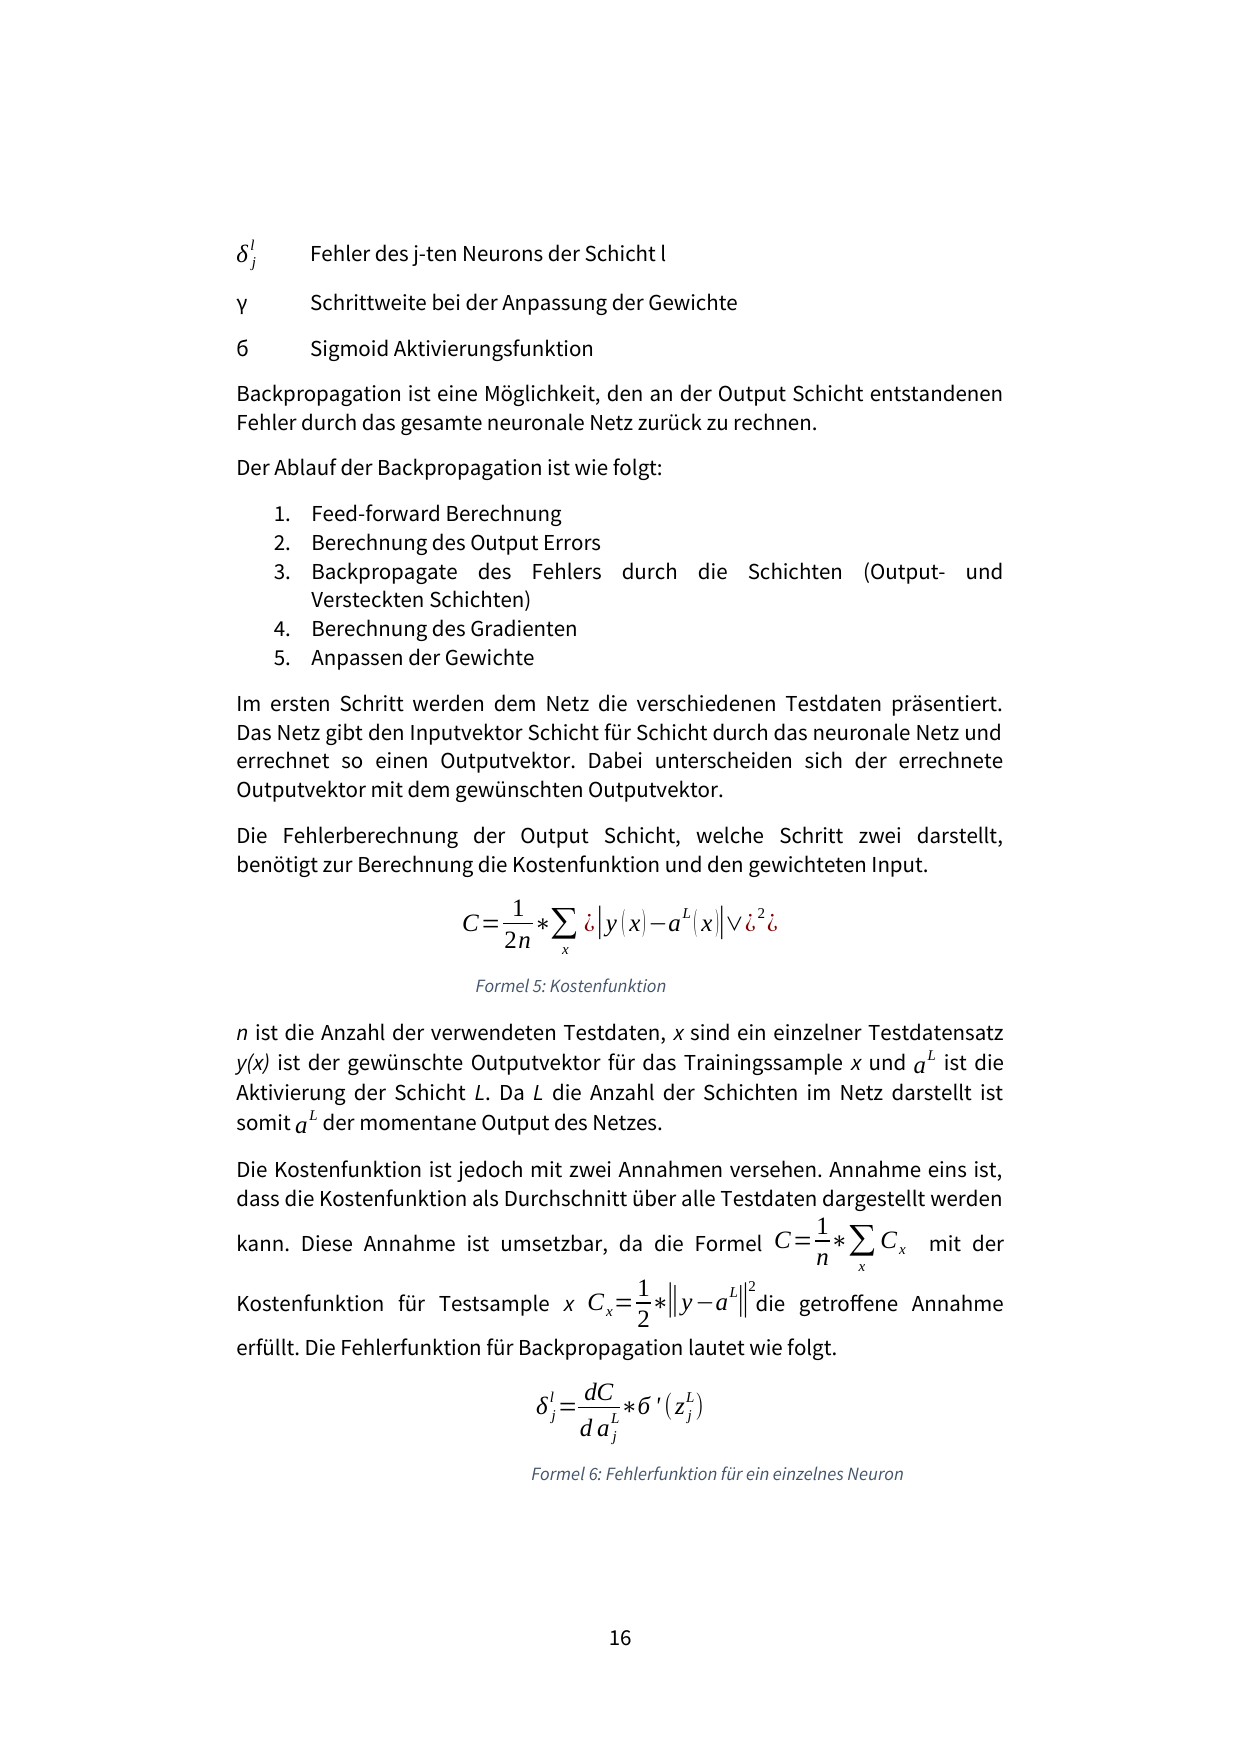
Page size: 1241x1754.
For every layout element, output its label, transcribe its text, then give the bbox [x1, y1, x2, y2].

text γ Schrittweite bei der Anpassung der Gewichte [236, 288, 1004, 317]
text Die Fehlerberechnung der Output Schicht, welche Schritt zwei darstellt, benötigt zur Berechnung die Kostenfunktion und den gewichteten Input. [236, 821, 1004, 878]
text Im ersten Schritt werden dem Netz die verschiedenen Testdaten präsentiert. Das Netz gibt den Inputvektor Schicht für Schicht durch das neuronale Netz und errechnet so einen Outputvektor. Dabei unterscheiden sich der errechnete Outputvektor mit dem gewünschten Outputvektor. [236, 688, 1004, 804]
list Anpassen der Gewichte [274, 643, 1004, 672]
text n ist die Anzahl der verwendeten Testdaten, x sind ein einzelner Testdatensatz y(x) ist der gewünschte Outputvektor für das Trainingssample x und ist die Aktivierung der Schicht L. Da L die Anzahl der Schichten im Netz darstellt ist somit der momentane Output des Netzes. [236, 1018, 1004, 1138]
text Fehler des j-ten Neurons der Schicht l [236, 236, 1004, 271]
list Backpropagate des Fehlers durch die Schichten (Output- und Versteckten Schichten) [274, 556, 1004, 614]
list Berechnung des Gradienten [274, 614, 1004, 643]
text Backpropagation ist eine Möglichkeit, den an der Output Schicht entstandenen Fehler durch das gesamte neuronale Netz zurück zu rechnen. [236, 379, 1004, 437]
text Die Kostenfunktion ist jedoch mit zwei Annahmen versehen. Annahme eins ist, dass die Kostenfunktion als Durchschnitt über alle Testdaten dargestellt werden kann. Diese Annahme ist umsetzbar, da die Formel mit der Kostenfunktion für Testsample x die getroffene Annahme erfüllt. Die Fehlerfunktion für Backpropagation lautet wie folgt. [236, 1154, 1004, 1362]
list Berechnung des Output Errors [274, 528, 1004, 556]
list Feed-forward Berechnung [274, 499, 1004, 528]
text б Sigmoid Aktivierungsfunktion [236, 333, 1004, 362]
text Der Ablauf der Backpropagation ist wie folgt: [236, 453, 1004, 482]
